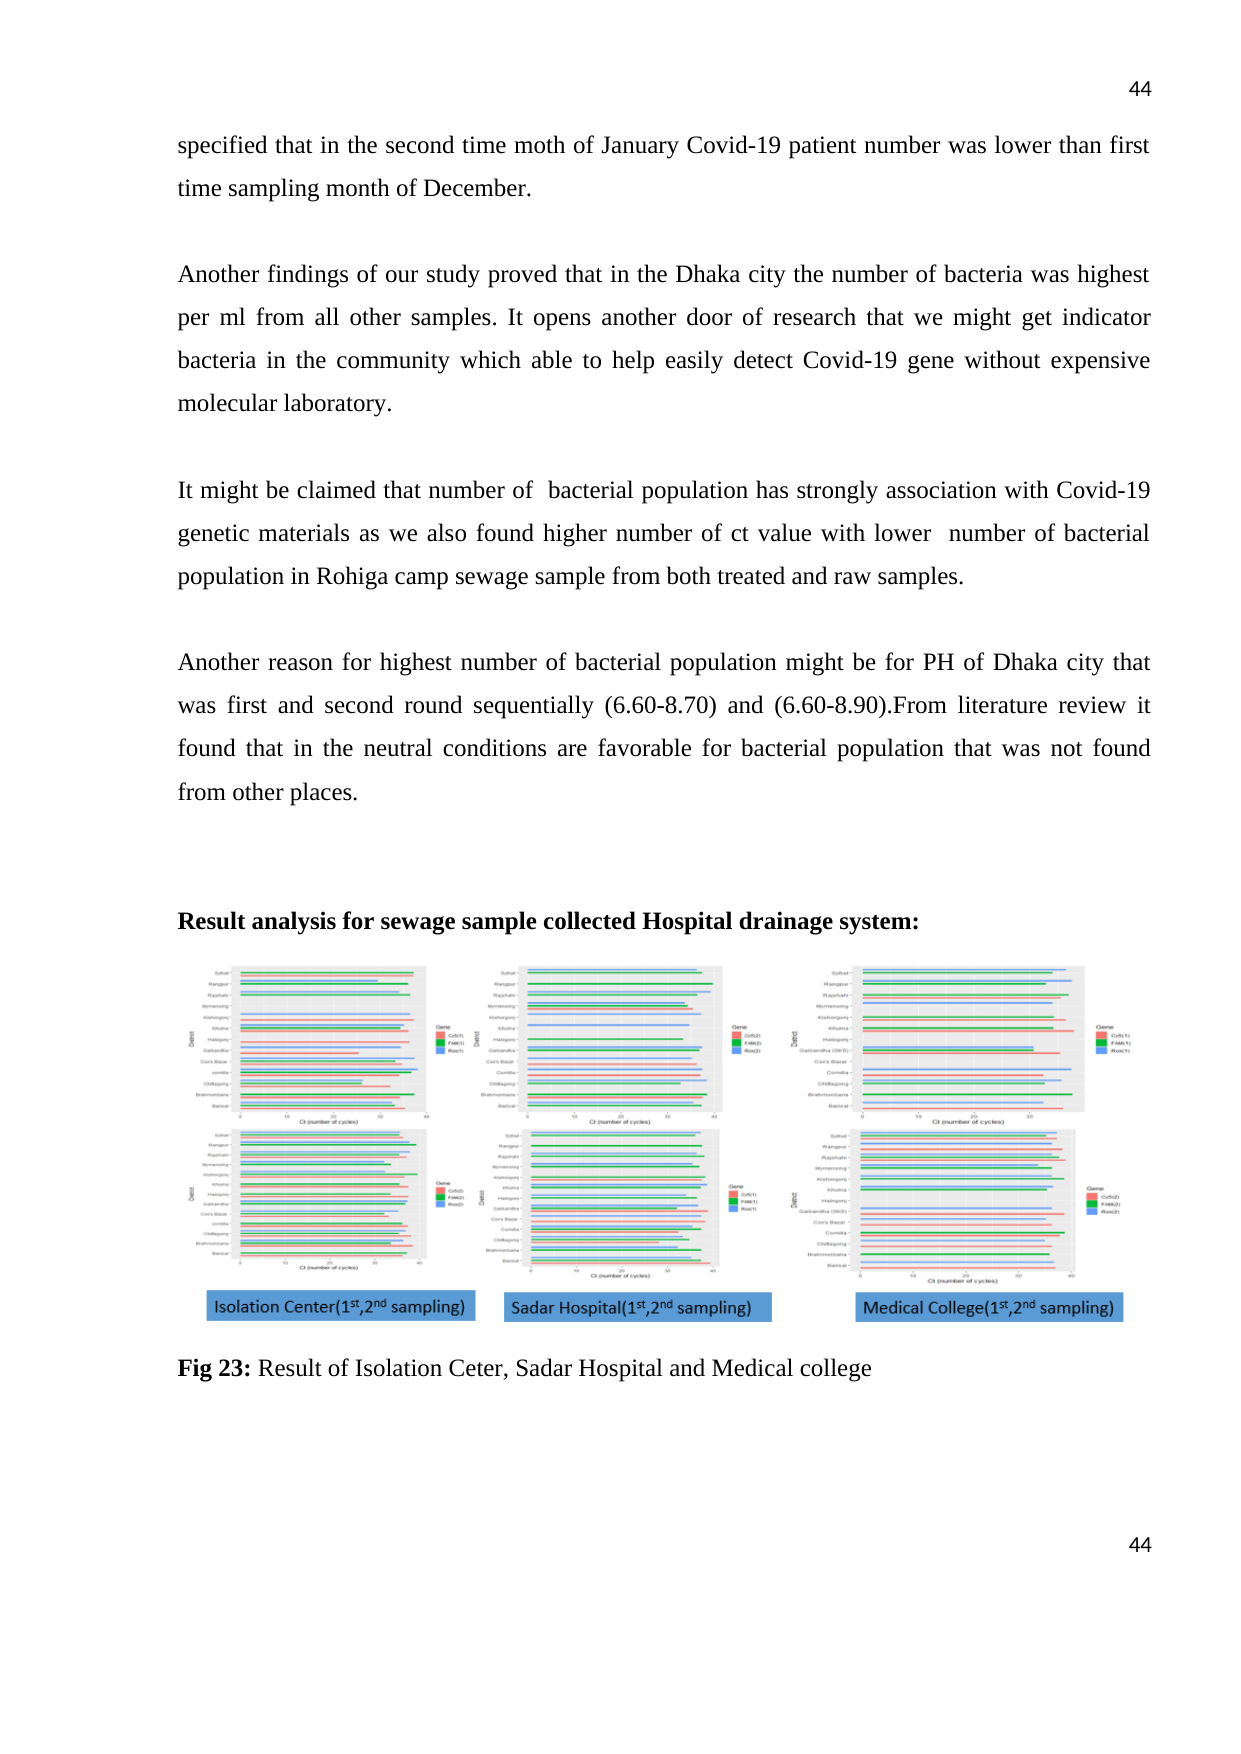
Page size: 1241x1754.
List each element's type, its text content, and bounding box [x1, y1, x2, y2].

text Another reason for highest number of bacterial population might be for PH of Dhaka city that was first and second round sequentially (6.60-8.70) and (6.60-8.90).From literature review it found that in the neutral conditions are favorable for bacterial population that was not found from other places. [177, 647, 1152, 805]
text It might be claimed that number of bacterial population has strongly association with Covid-19 genetic materials as we also found higher number of ct value with lower number of bacterial population in Rohiga camp sewage sample from both treated and raw samples. [177, 475, 1152, 590]
picture [177, 949, 1152, 1340]
text Another findings of our study proved that in the Dhaka city the number of bacteria was highest per ml from all other samples. It opens another door of research that we might get indicator bacteria in the community which able to help easily detect Covid-19 gene without expensive molecular laboratory. [177, 259, 1152, 417]
text Fig 23: Result of Isolation Ceter, Sadar Hospital and Medical college [177, 1353, 1152, 1382]
text Result analysis for sewage sample collected Hospital drainage system: [177, 906, 1152, 935]
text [177, 130, 1152, 202]
